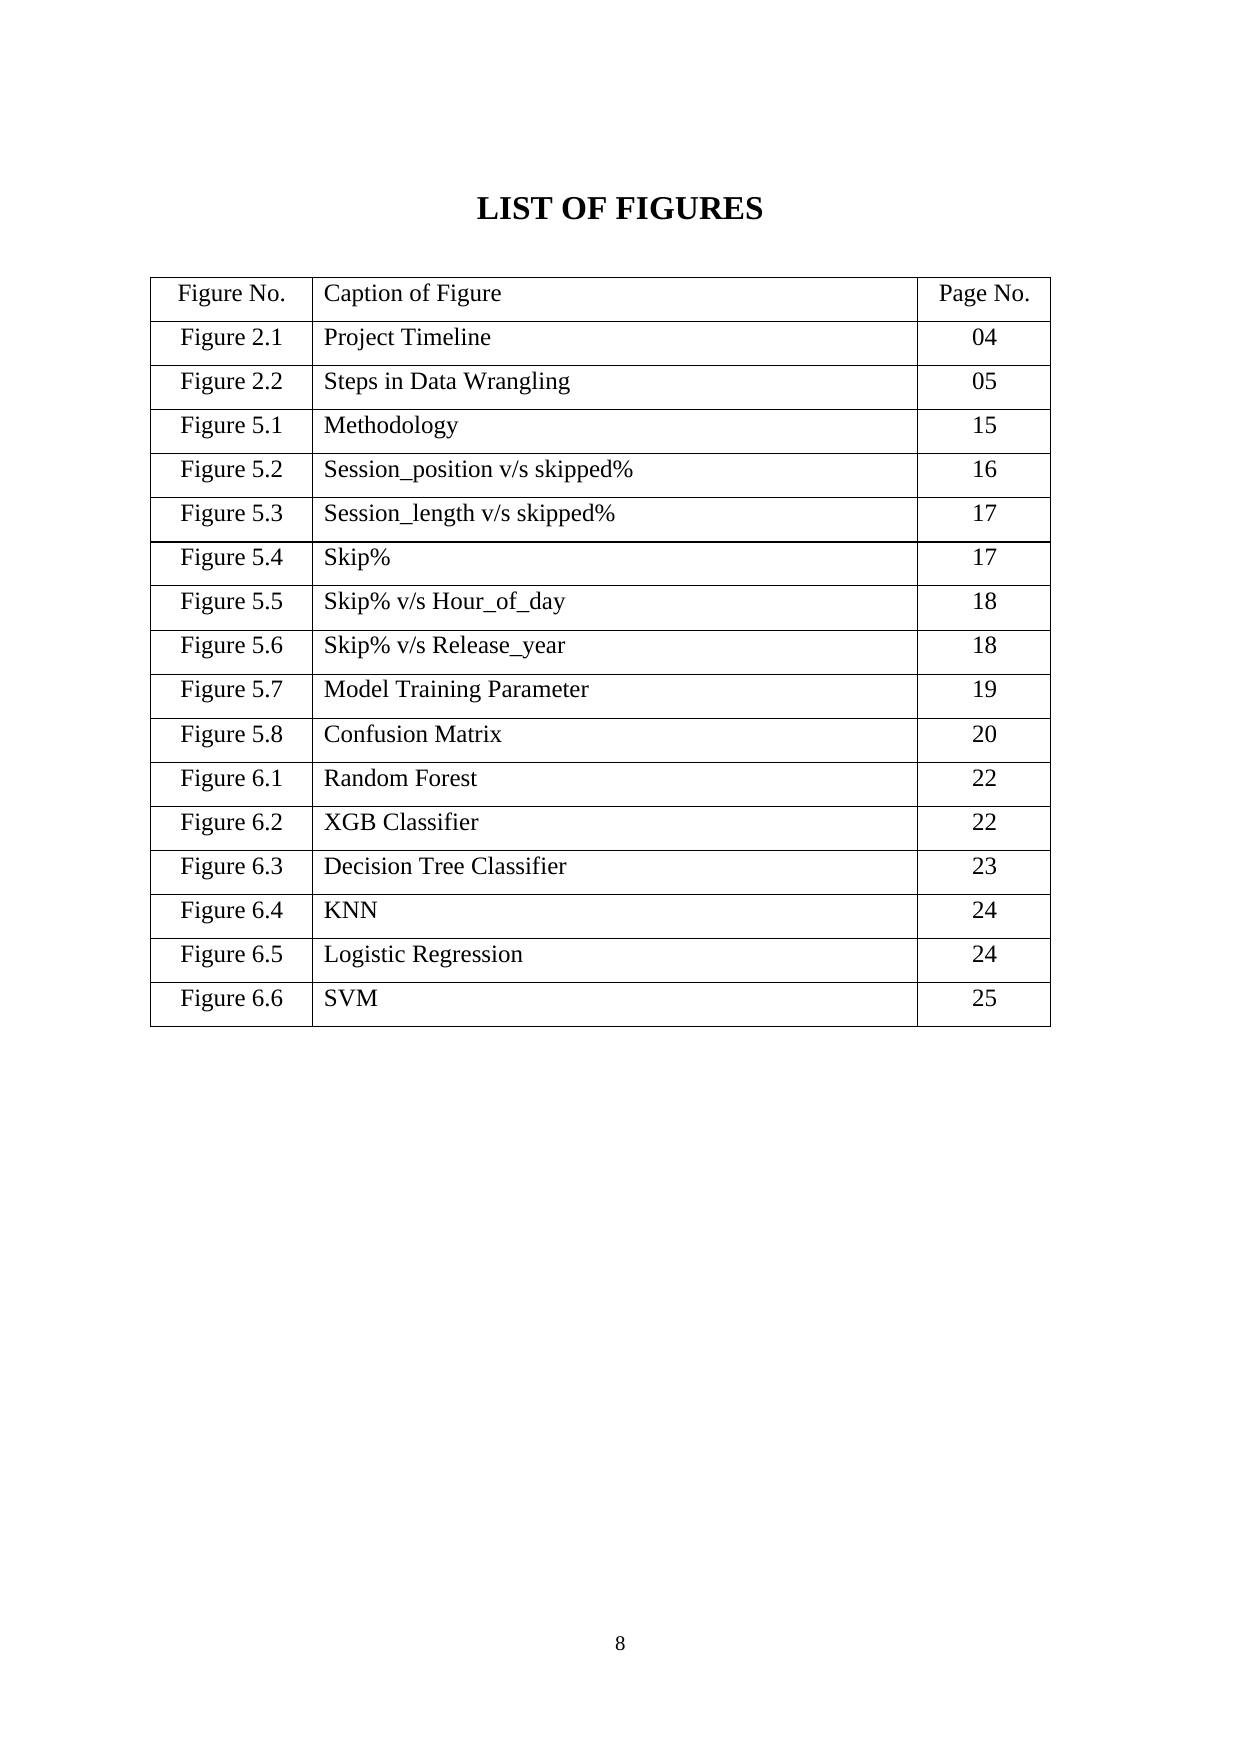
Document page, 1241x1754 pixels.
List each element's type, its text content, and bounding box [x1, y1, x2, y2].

table_cell 22 [918, 807, 1050, 850]
table_cell Figure 2.1 [151, 322, 312, 365]
table_header Page No. [918, 278, 1050, 321]
table_cell Figure 6.4 [151, 895, 312, 938]
table_cell Figure 5.3 [151, 498, 312, 541]
table_cell Figure 5.2 [151, 454, 312, 497]
table_cell 22 [918, 763, 1050, 806]
table_cell Decision Tree Classifier [313, 851, 917, 894]
table_cell Logistic Regression [313, 939, 917, 982]
table_cell 17 [918, 498, 1050, 541]
table_cell Model Training Parameter [313, 675, 917, 718]
table_cell Skip% v/s Release_year [313, 631, 917, 673]
table_header Figure No. [151, 278, 312, 321]
table_cell Figure 6.2 [151, 807, 312, 850]
table_cell Figure 6.3 [151, 851, 312, 894]
table_cell Figure 6.6 [151, 983, 312, 1026]
table_cell 15 [918, 410, 1050, 453]
table_cell Figure 5.6 [151, 631, 312, 673]
table_cell 18 [918, 631, 1050, 673]
table_cell 20 [918, 719, 1050, 762]
table_cell SVM [313, 983, 917, 1026]
table_cell Session_length v/s skipped% [313, 498, 917, 541]
table_cell 05 [918, 366, 1050, 409]
table_cell 18 [918, 586, 1050, 629]
table_cell Methodology [313, 410, 917, 453]
table_cell Project Timeline [313, 322, 917, 365]
table_cell Random Forest [313, 763, 917, 806]
table_cell Figure 6.1 [151, 763, 312, 806]
table_cell Figure 5.4 [151, 543, 312, 585]
table_cell Confusion Matrix [313, 719, 917, 762]
table_cell 16 [918, 454, 1050, 497]
table_cell Steps in Data Wrangling [313, 366, 917, 409]
table_cell Skip% [313, 543, 917, 585]
table_cell Figure 5.1 [151, 410, 312, 453]
table_cell 23 [918, 851, 1050, 894]
table_cell 25 [918, 983, 1050, 1026]
table_cell XGB Classifier [313, 807, 917, 850]
table_cell 17 [918, 543, 1050, 585]
table_cell 24 [918, 895, 1050, 938]
text LIST OF FIGURES [150, 188, 1090, 227]
table_cell Session_position v/s skipped% [313, 454, 917, 497]
table_cell Figure 6.5 [151, 939, 312, 982]
table_cell 19 [918, 675, 1050, 718]
table_cell 24 [918, 939, 1050, 982]
table_cell KNN [313, 895, 917, 938]
table_cell Figure 5.5 [151, 586, 312, 629]
table_cell Skip% v/s Hour_of_day [313, 586, 917, 629]
table_header Caption of Figure [313, 278, 917, 321]
table_cell 04 [918, 322, 1050, 365]
table_cell Figure 2.2 [151, 366, 312, 409]
table_cell Figure 5.8 [151, 719, 312, 762]
table_cell Figure 5.7 [151, 675, 312, 718]
